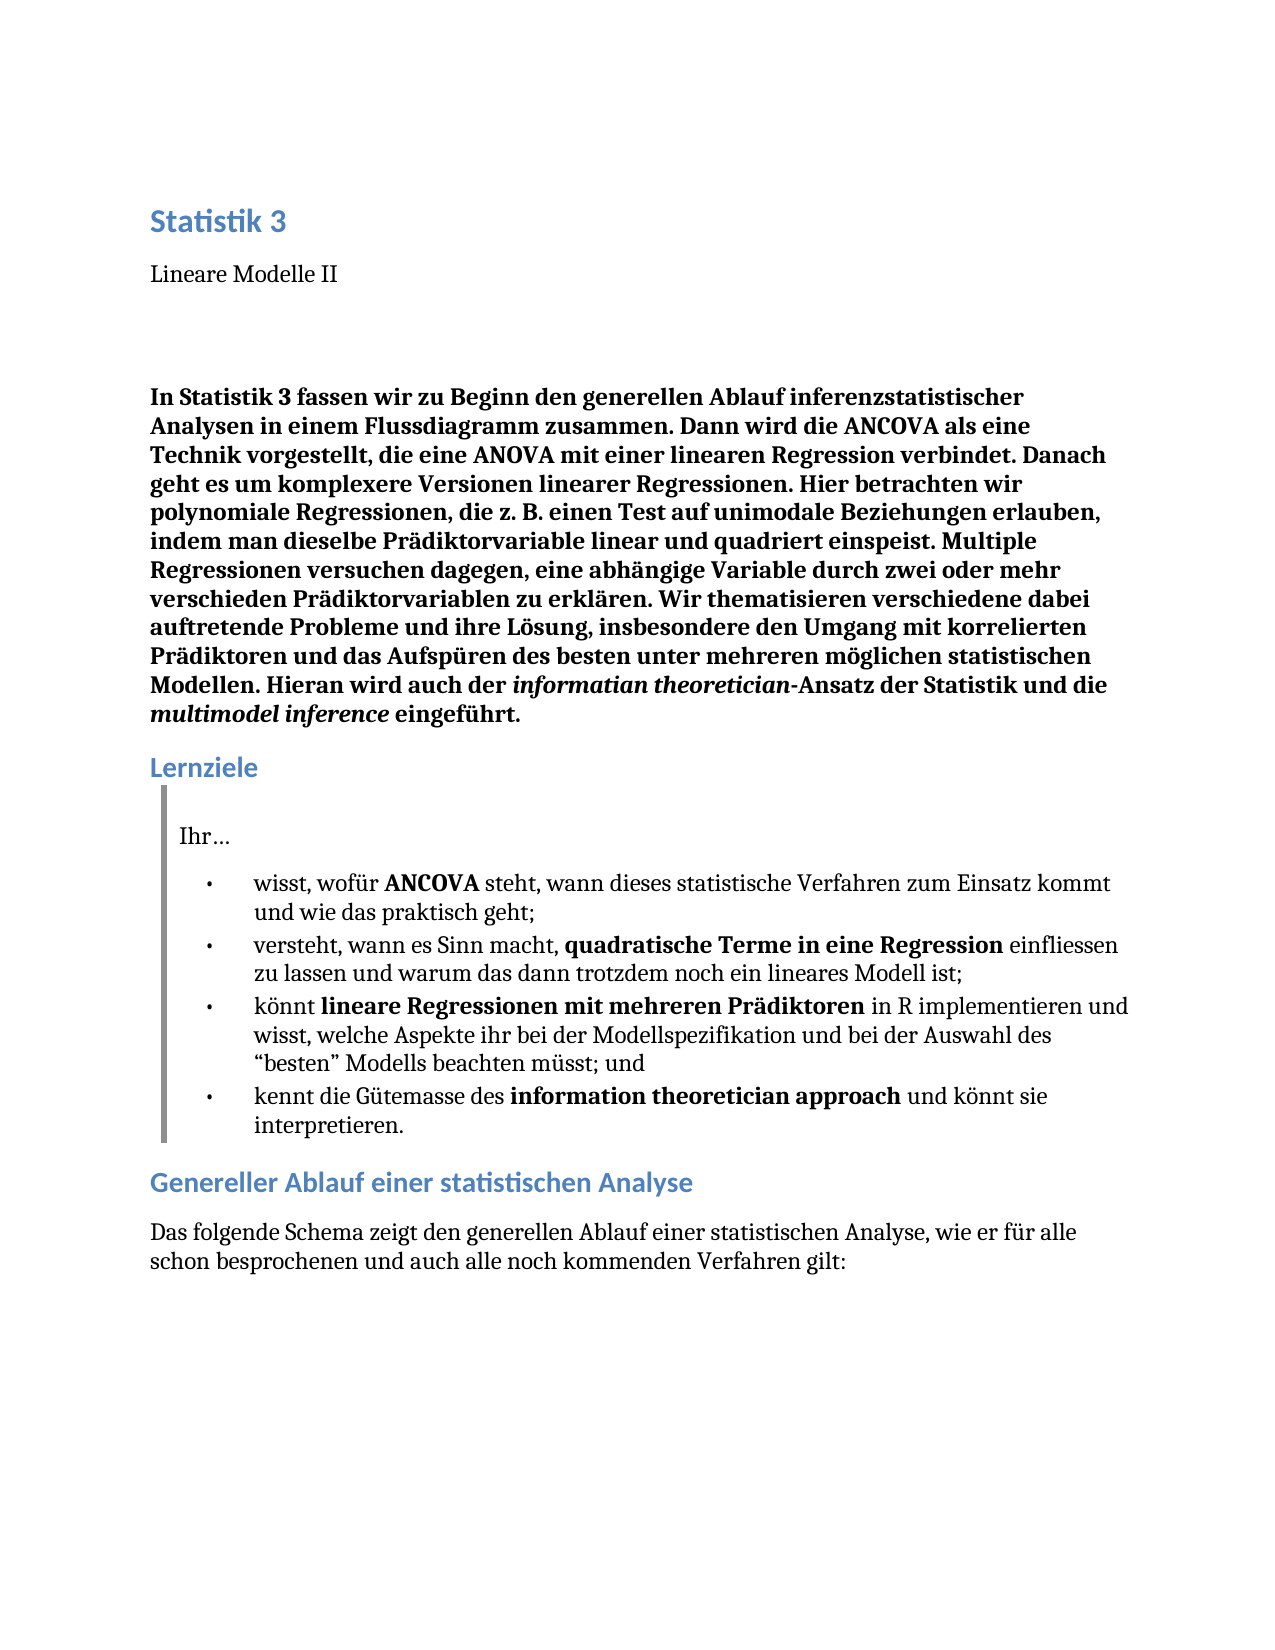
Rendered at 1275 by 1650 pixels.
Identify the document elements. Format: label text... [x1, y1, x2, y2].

subtitle Lernziele [150, 749, 1125, 785]
text Lineare Modelle II [150, 259, 1125, 288]
text Das folgende Schema zeigt den generellen Ablauf einer statistischen Analyse, wie er für alle schon besprochenen und auch alle noch kommenden Verfahren gilt: [150, 1218, 1125, 1276]
text In Statistik 3 fassen wir zu Beginn den generellen Ablauf inferenzstatistischer Analysen in einem Flussdiagramm zusammen. Dann wird die ANCOVA als eine Technik vorgestellt, die eine ANOVA mit einer linearen Regression verbindet. Danach geht es um komplexere Versionen linearer Regressionen. Hier betrachten wir polynomiale Regressionen, die z. B. einen Test auf unimodale Beziehungen erlauben, indem man dieselbe Prädiktorvariable linear und quadriert einspeist. Multiple Regressionen versuchen dagegen, eine abhängige Variable durch zwei oder mehr verschieden Prädiktorvariablen zu erklären. Wir thematisieren verschiedene dabei auftretende Probleme und ihre Lösung, insbesondere den Umgang mit korrelierten Prädiktoren und das Aufspüren des besten unter mehreren möglichen statistischen Modellen. Hieran wird auch der informatian theoretician-Ansatz der Statistik und die multimodel inference eingeführt. [150, 383, 1125, 728]
subtitle Statistik 3 [150, 200, 1125, 241]
table_header Ihr… wisst, wofür ANCOVA steht, wann dieses statistische Verfahren zum Einsatz kommt und wie das praktisch geht; versteht, wann es Sinn macht, quadratische Terme in eine Regression einfliessen zu lassen und warum das dann trotzdem noch ein lineares Modell ist; könnt lineare Regressionen mit mehreren Prädiktoren in R implementieren und wisst, welche Aspekte ihr bei der Modellspezifikation und bei der Auswahl des “besten” Modells beachten müsst; und kennt die Gütemasse des information theoretician approach und könnt sie interpretieren. [167, 785, 1139, 1143]
subtitle Genereller Ablauf einer statistischen Analyse [150, 1164, 1125, 1199]
